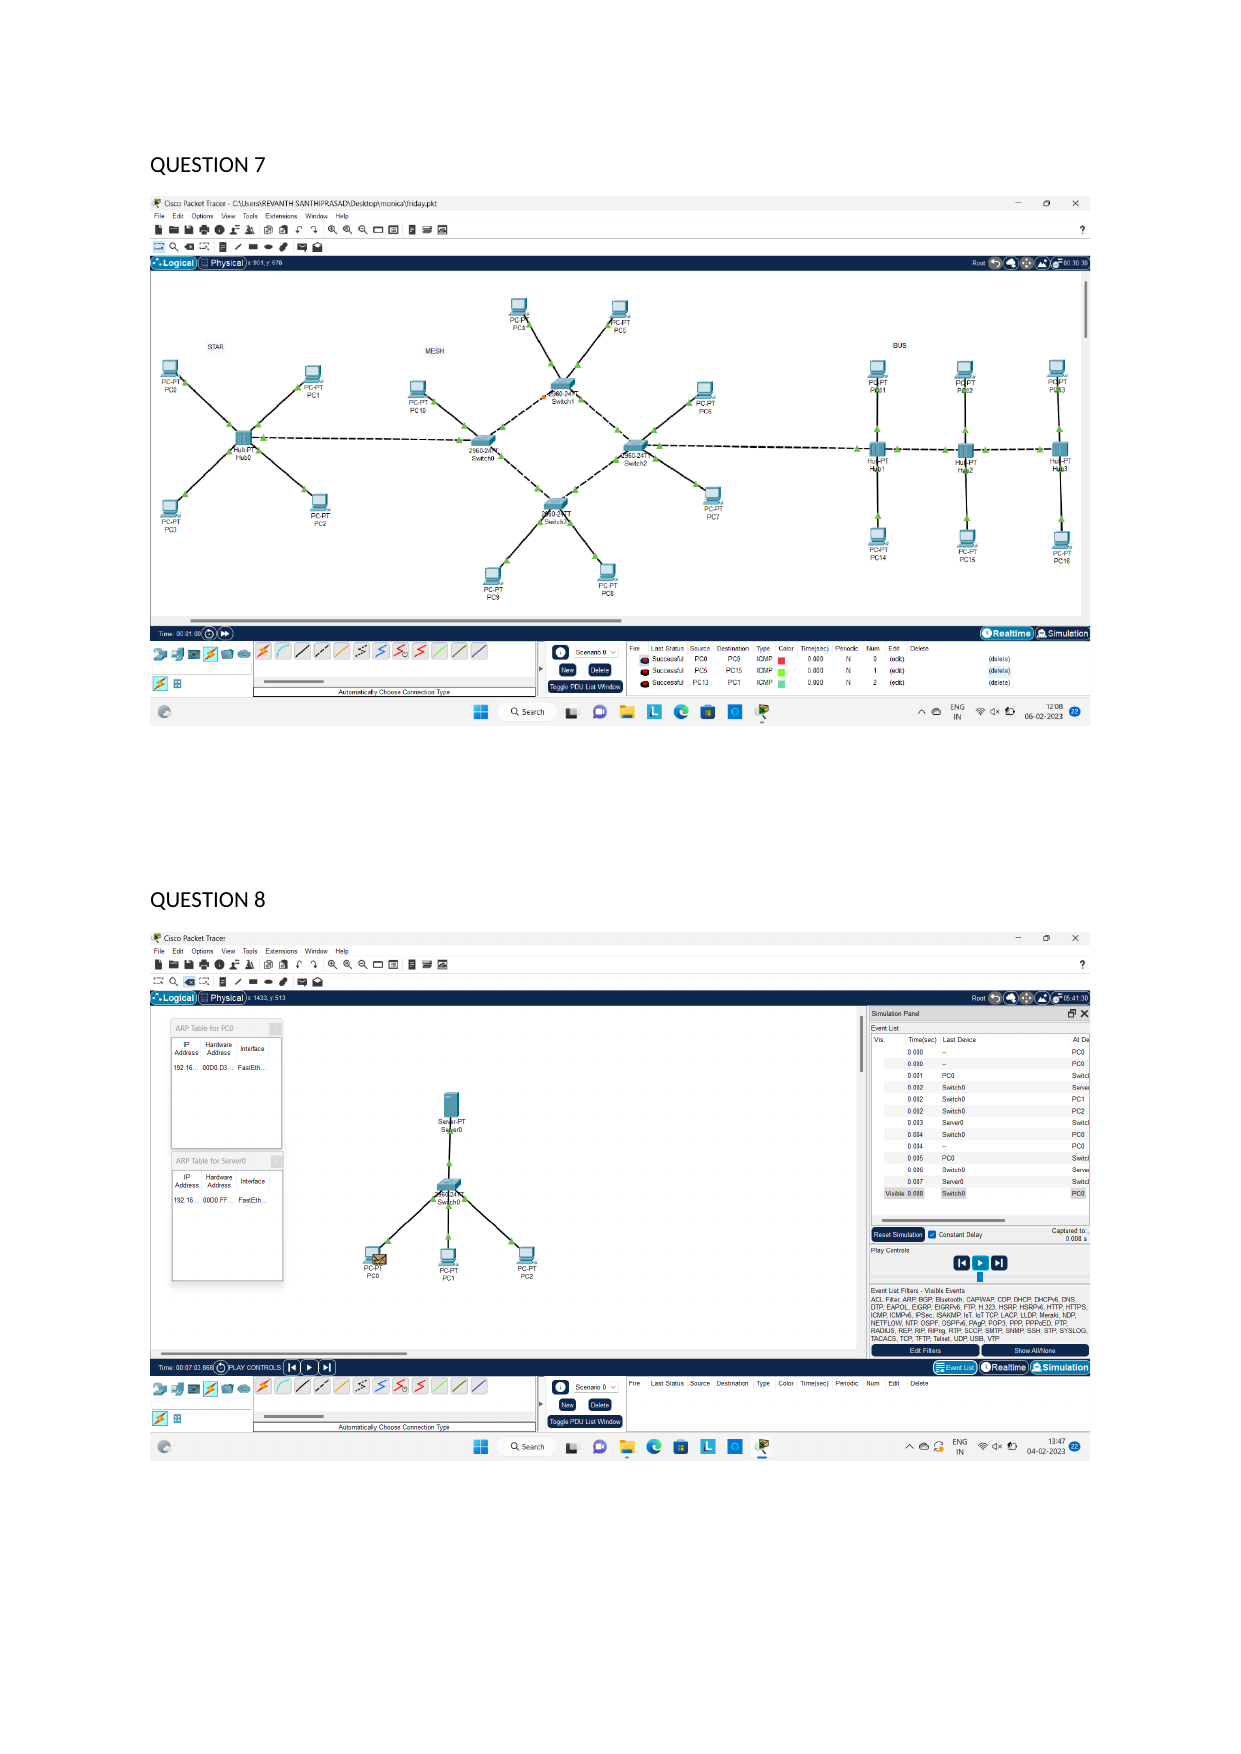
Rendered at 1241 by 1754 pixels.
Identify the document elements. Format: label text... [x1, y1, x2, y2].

picture [150, 196, 1091, 726]
picture [150, 932, 1091, 1461]
text QUESTION 7 [150, 150, 1090, 178]
picture [1033, 1364, 1041, 1371]
text QUESTION 8 [150, 885, 1090, 913]
picture [1064, 1365, 1079, 1370]
